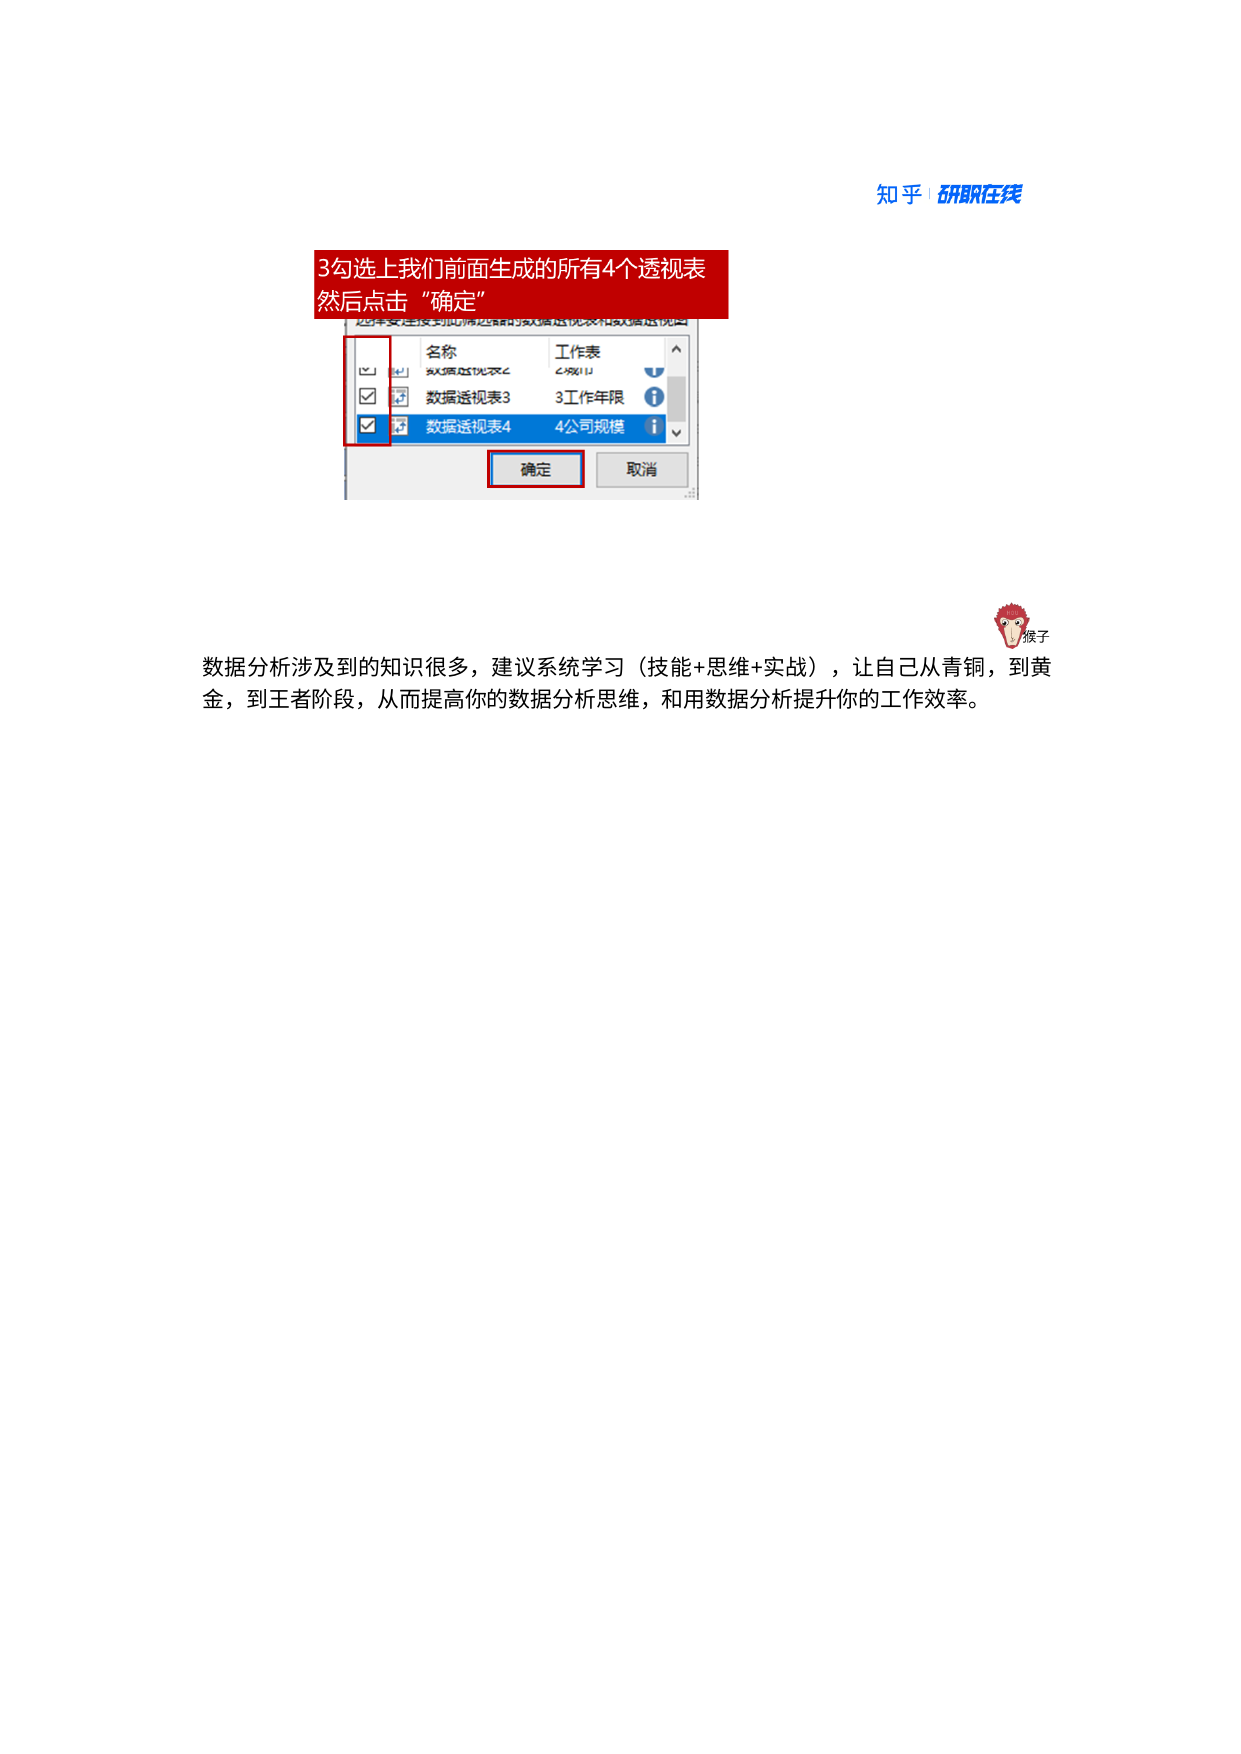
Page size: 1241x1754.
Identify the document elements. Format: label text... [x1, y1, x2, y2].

picture [187, 162, 1053, 649]
text 数据分析涉及到的知识很多，建议系统学习（技能+思维+实战），让自己从青铜，到黄金，到王者阶段，从而提高你的数据分析思维，和用数据分析提升你的工作效率。 [202, 649, 1053, 714]
